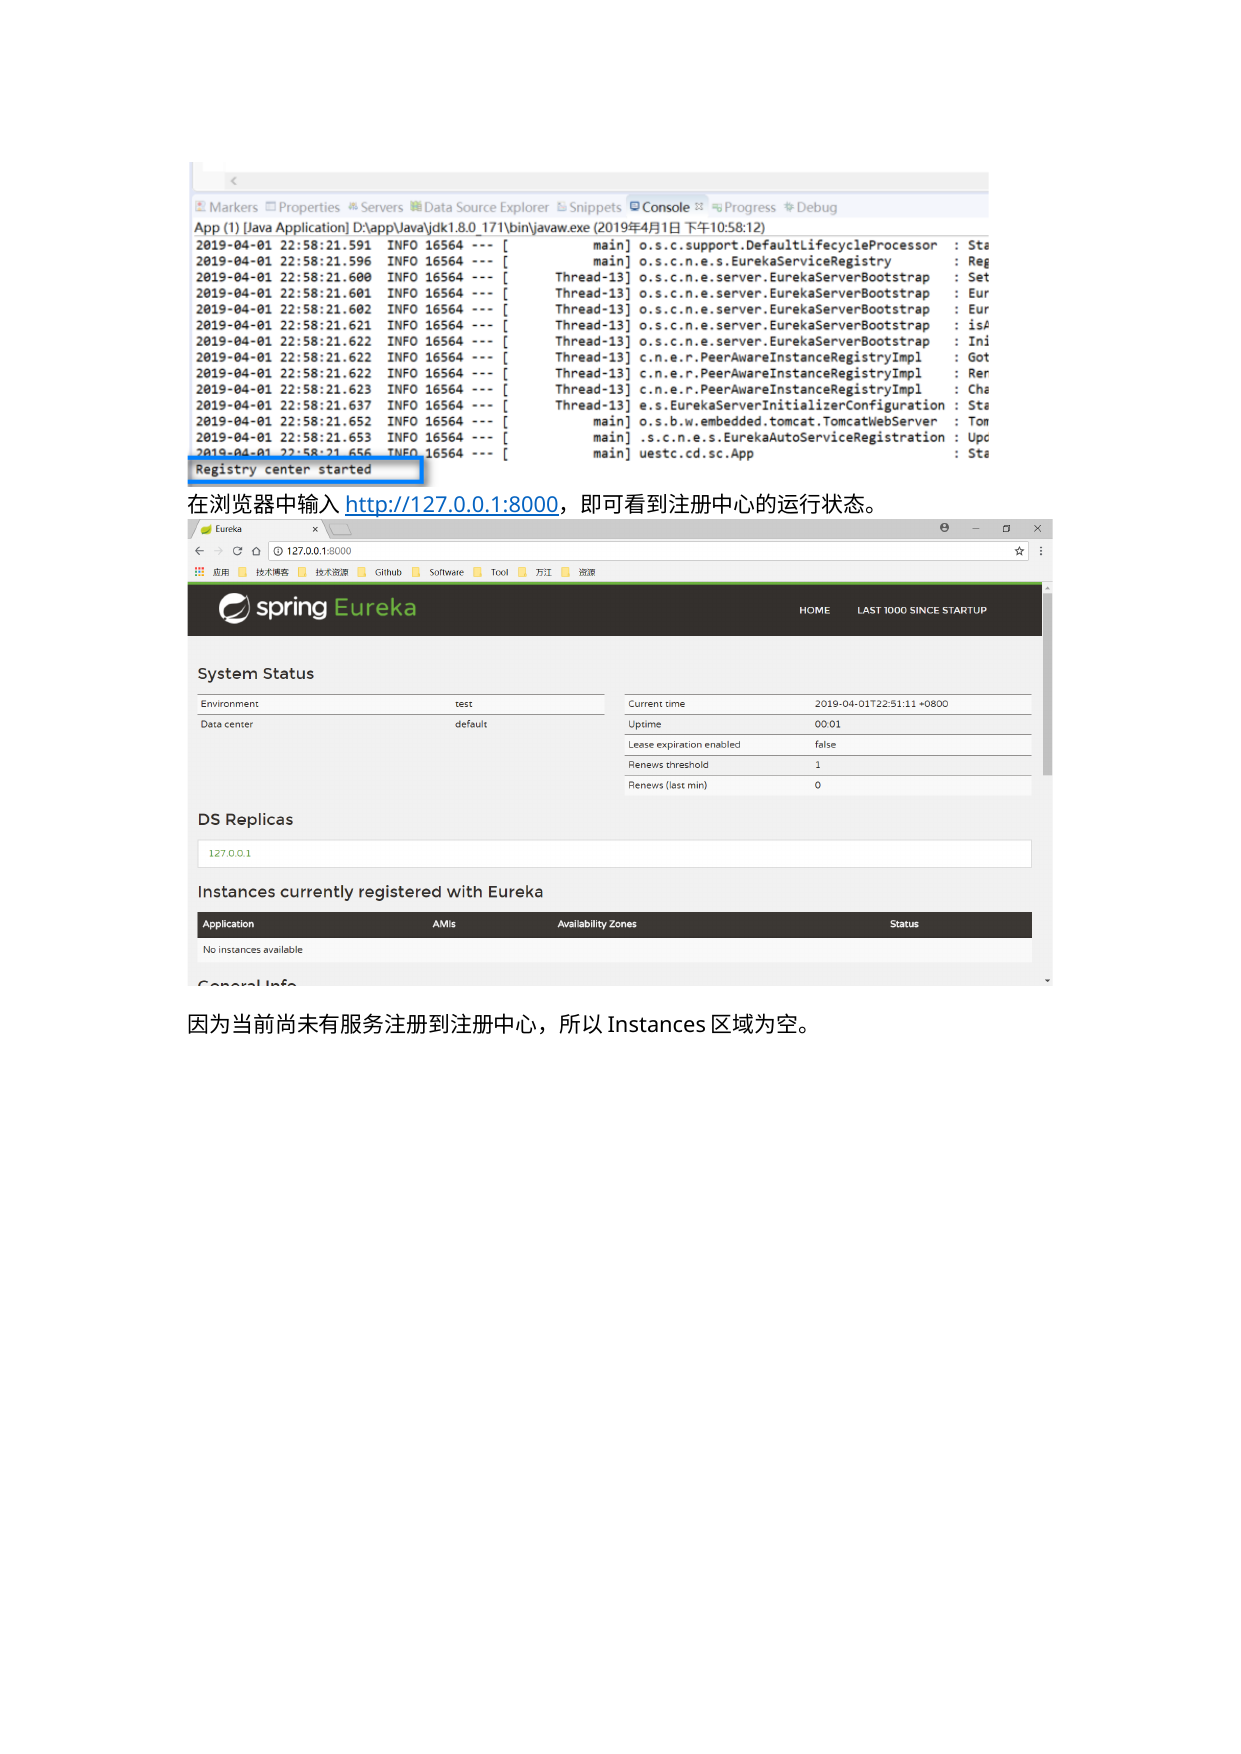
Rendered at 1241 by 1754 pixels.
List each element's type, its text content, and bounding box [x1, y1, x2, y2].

text 在浏览器中输入http://127.0.0.1:8000，即可看到注册中心的运行状态。 [187, 487, 1053, 519]
text 因为当前尚未有服务注册到注册中心，所以Instances区域为空。 [187, 1007, 1053, 1039]
picture [187, 162, 989, 487]
picture [187, 519, 1053, 986]
